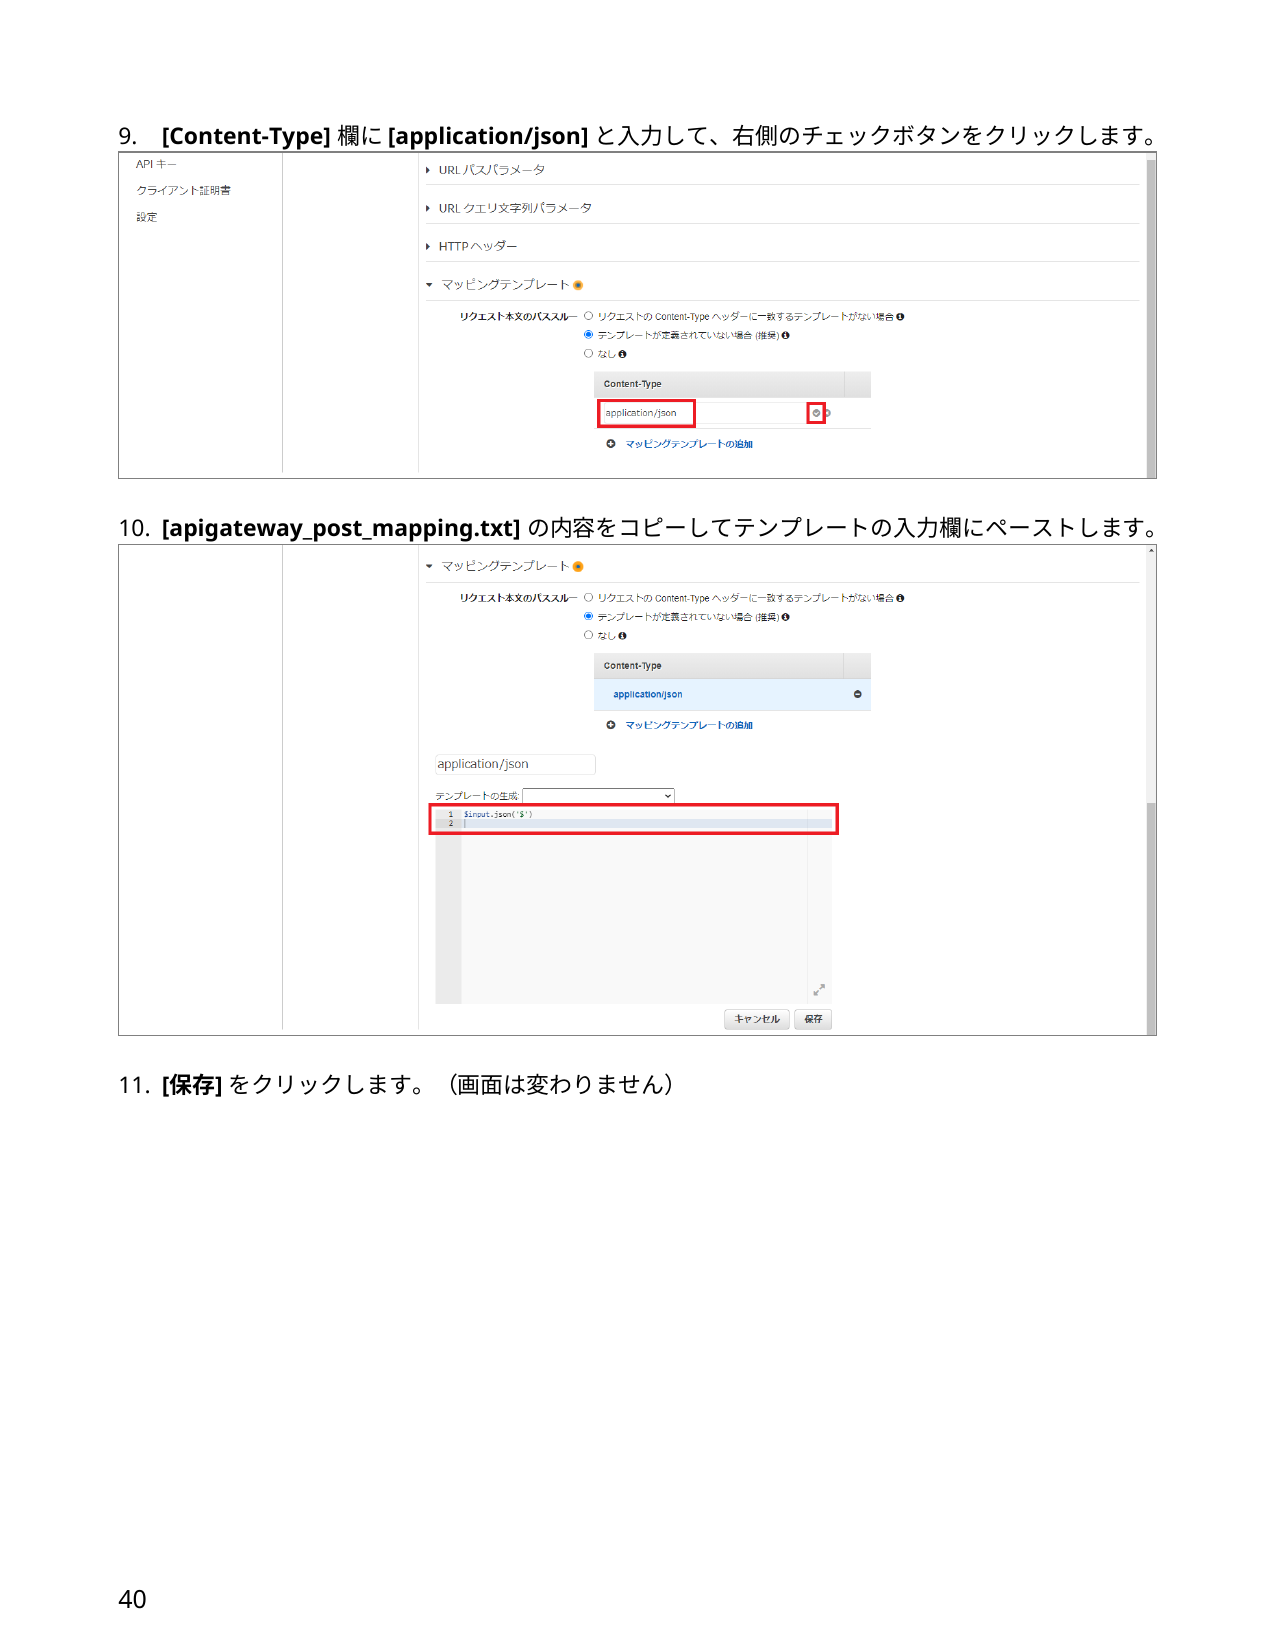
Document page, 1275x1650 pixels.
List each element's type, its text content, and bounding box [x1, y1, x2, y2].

list [Content-Type] 欄に [application/json] と入力して、右側のチェックボタンをクリックします。 [118, 118, 1157, 151]
picture [119, 545, 1156, 1035]
picture [119, 153, 1156, 478]
list [保存] をクリックします。（画面は変わりません） [118, 1067, 1157, 1101]
list [apigateway_post_mapping.txt] の内容をコピーしてテンプレートの入力欄にペーストします。 [118, 510, 1157, 544]
